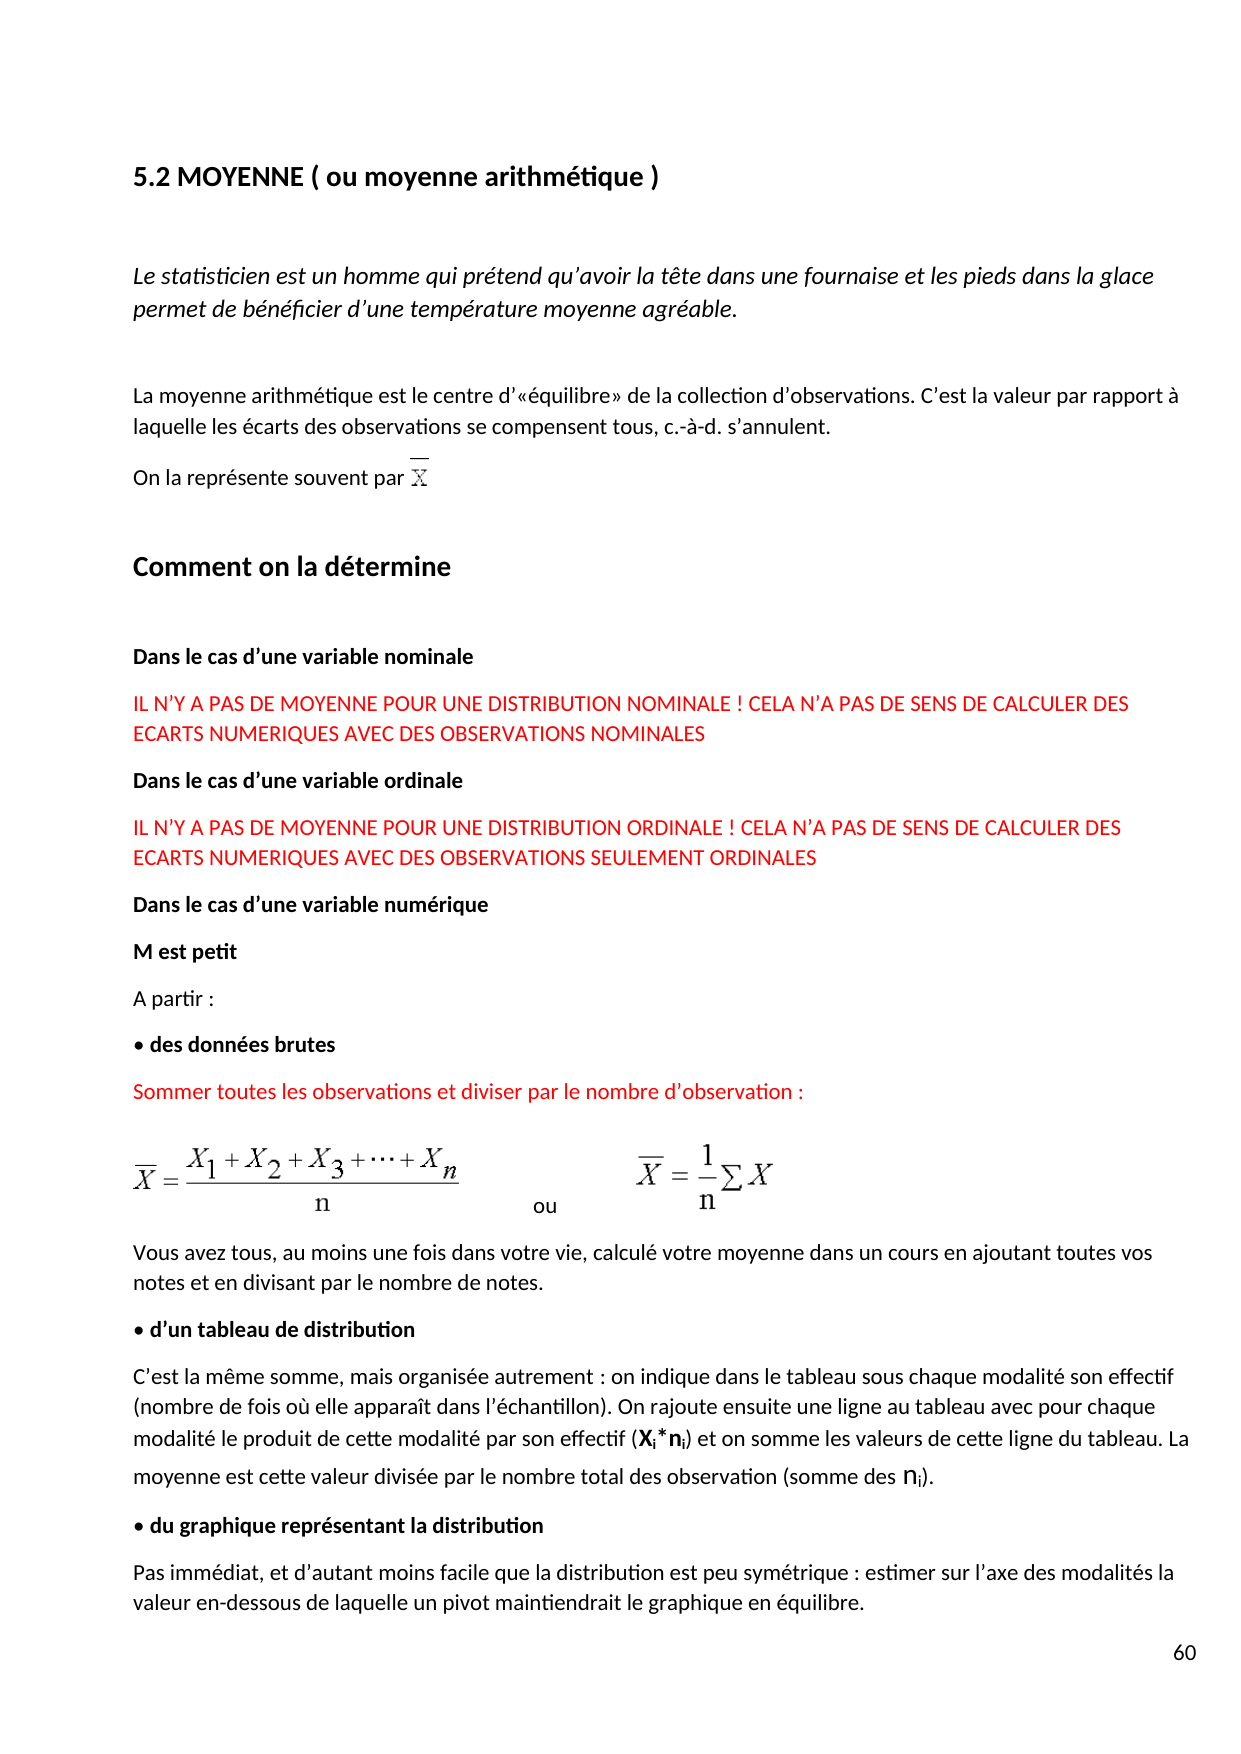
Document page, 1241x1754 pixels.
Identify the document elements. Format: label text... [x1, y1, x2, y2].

text 5.2 MOYENNE ( ou moyenne arithmétique ) [133, 158, 1196, 194]
text Sommer toutes les observations et diviser par le nombre d’observation : ou [133, 1077, 1196, 1219]
text • du graphique représentant la distribution [133, 1511, 1196, 1539]
text Dans le cas d’une variable nominale [133, 642, 1196, 670]
text Dans le cas d’une variable numérique [133, 890, 1196, 918]
text Comment on la détermine [133, 548, 1196, 584]
text On la représente souvent par [133, 459, 1196, 491]
text A partir : [133, 984, 1196, 1012]
text Vous avez tous, au moins une fois dans votre vie, calculé votre moyenne dans un cours en ajoutant toutes vos notes et en divisant par le nombre de notes. [133, 1238, 1196, 1296]
text Pas immédiat, et d’autant moins facile que la distribution est peu symétrique : estimer sur l’axe des modalités la valeur en-dessous de laquelle un pivot maintiendrait le graphique en équilibre. [133, 1558, 1196, 1616]
text C’est la même somme, mais organisée autrement : on indique dans le tableau sous chaque modalité son effectif (nombre de fois où elle apparaît dans l’échantillon). On rajoute ensuite une ligne au tableau avec pour chaque modalité le produit de cette modalité par son effectif (Xi*ni) et on somme les valeurs de cette ligne du tableau. La moyenne est cette valeur divisée par le nombre total des observation (somme des ni). [133, 1362, 1196, 1491]
text La moyenne arithmétique est le centre d’«équilibre» de la collection d’observations. C’est la valeur par rapport à laquelle les écarts des observations se compensent tous, c.-à-d. s’annulent. [133, 382, 1196, 440]
text IL N’Y A PAS DE MOYENNE POUR UNE DISTRIBUTION ORDINALE ! CELA N’A PAS DE SENS DE CALCULER DES ECARTS NUMERIQUES AVEC DES OBSERVATIONS SEULEMENT ORDINALES [133, 813, 1196, 871]
text Dans le cas d’une variable ordinale [133, 766, 1196, 794]
text • des données brutes [133, 1031, 1196, 1058]
picture [132, 1143, 462, 1214]
picture [635, 1137, 779, 1214]
text • d’un tableau de distribution [133, 1315, 1196, 1343]
text Le statisticien est un homme qui prétend qu’avoir la tête dans une fournaise et les pieds dans la glace permet de bénéficier d’une température moyenne agréable. [133, 261, 1196, 324]
picture [410, 458, 429, 486]
text M est petit [133, 937, 1196, 965]
text IL N’Y A PAS DE MOYENNE POUR UNE DISTRIBUTION NOMINALE ! CELA N’A PAS DE SENS DE CALCULER DES ECARTS NUMERIQUES AVEC DES OBSERVATIONS NOMINALES [133, 689, 1196, 747]
